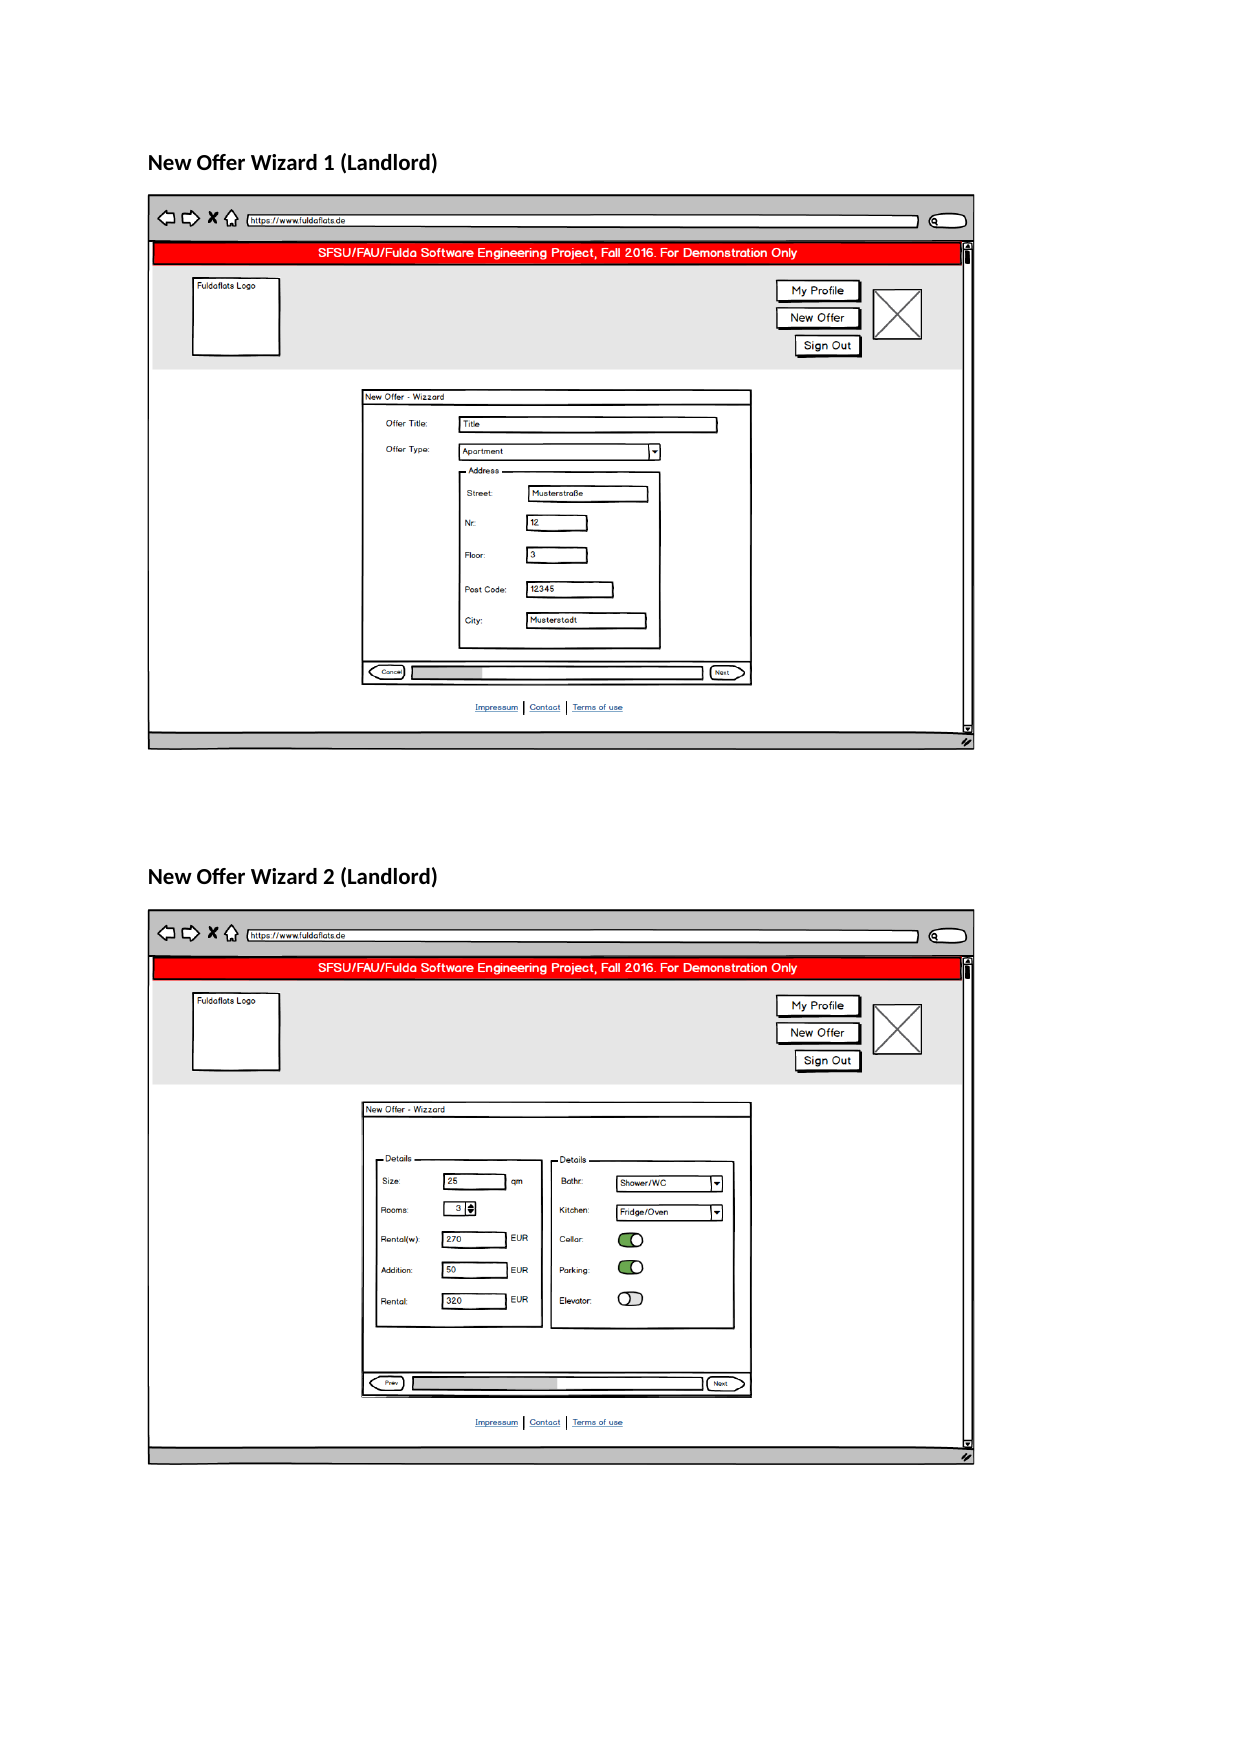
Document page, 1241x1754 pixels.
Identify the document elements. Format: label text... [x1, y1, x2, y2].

text New Offer Wizard 1 (Landlord) [148, 148, 1093, 176]
picture [147, 194, 975, 750]
picture [147, 909, 975, 1465]
text New Offer Wizard 2 (Landlord) [148, 862, 1093, 890]
